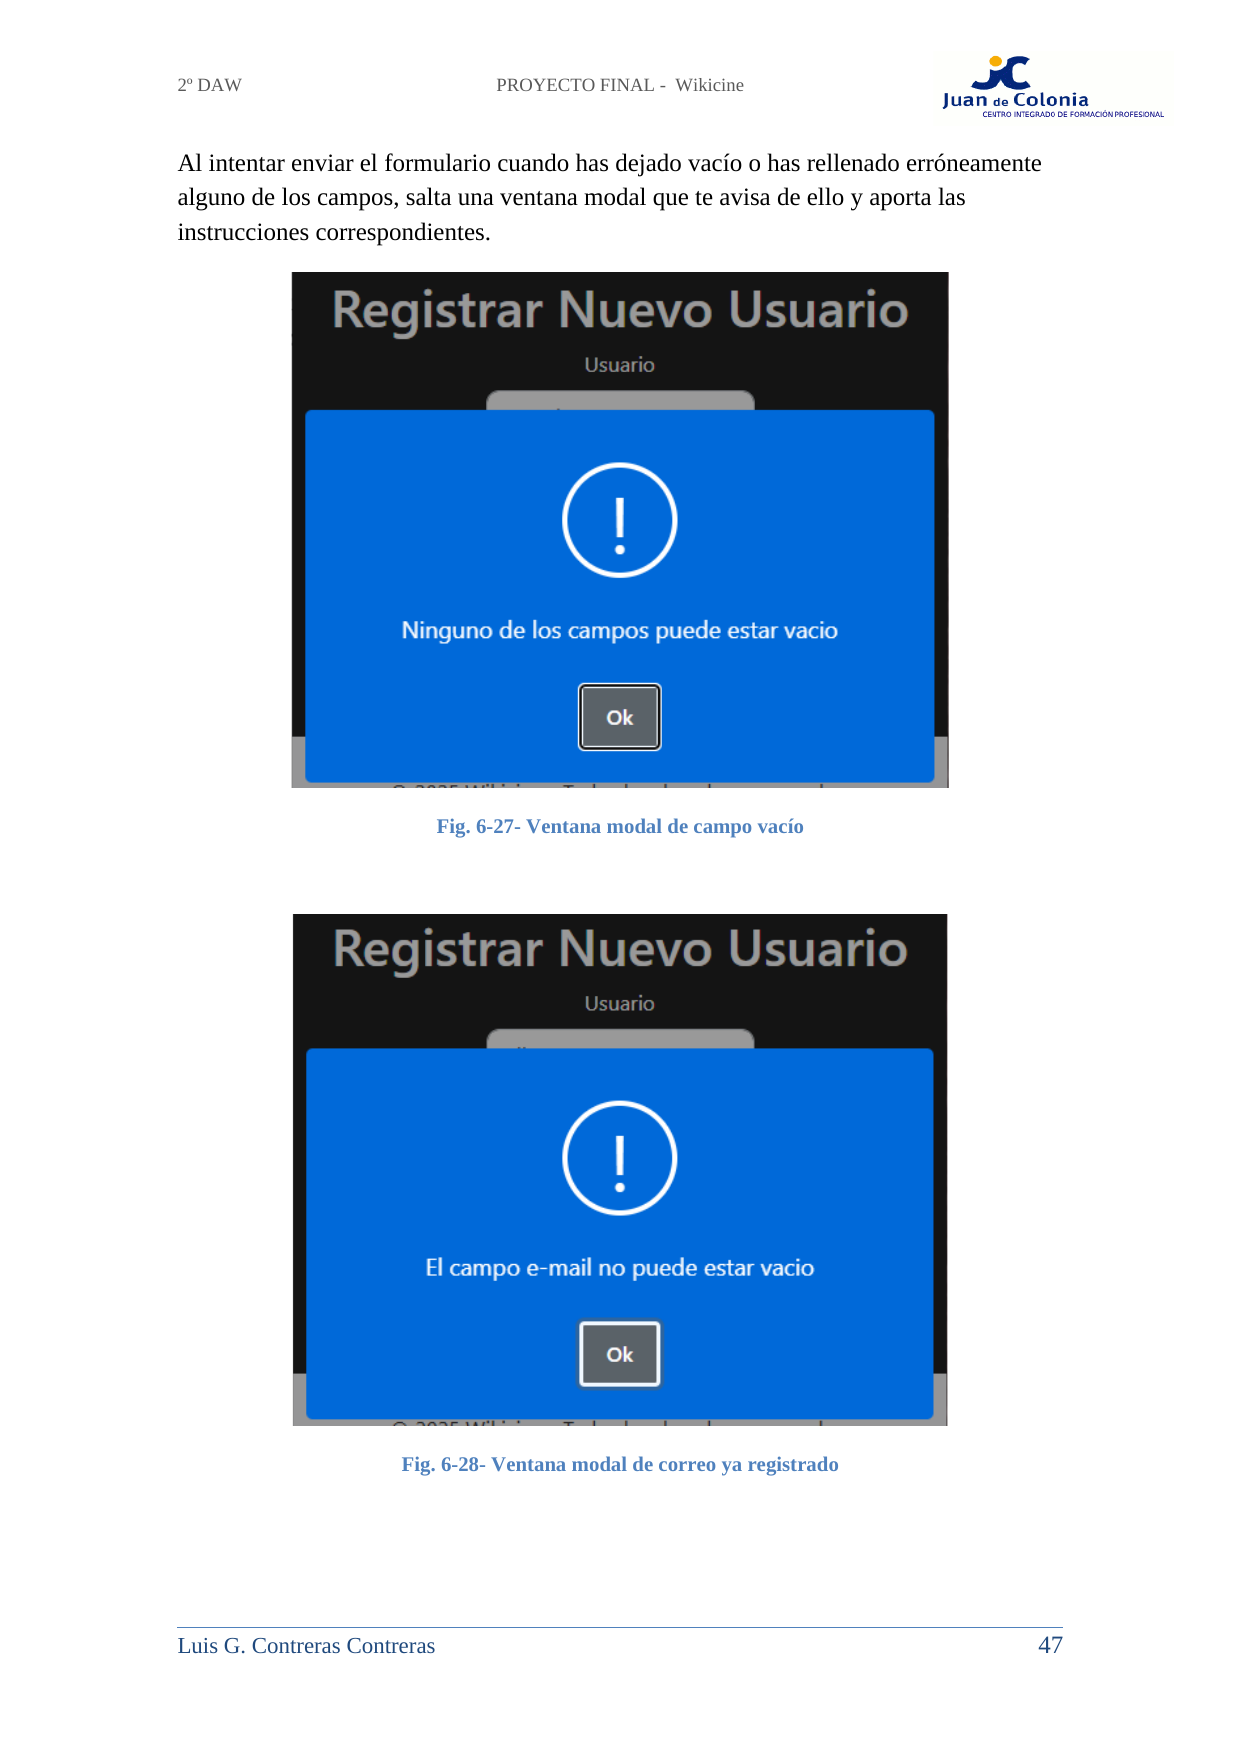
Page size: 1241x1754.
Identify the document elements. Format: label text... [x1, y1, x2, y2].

picture [291, 272, 949, 788]
text Al intentar enviar el formulario cuando has dejado vacío o has rellenado erróneamente alguno de los campos, salta una ventana modal que te avisa de ello y aporta las instrucciones correspondientes. [177, 148, 1063, 245]
picture [933, 51, 1175, 126]
text Fig. 6-28- Ventana modal de correo ya registrado [177, 1452, 1063, 1476]
text Fig. 6-27- Ventana modal de campo vacío [177, 814, 1063, 838]
picture [292, 914, 948, 1426]
